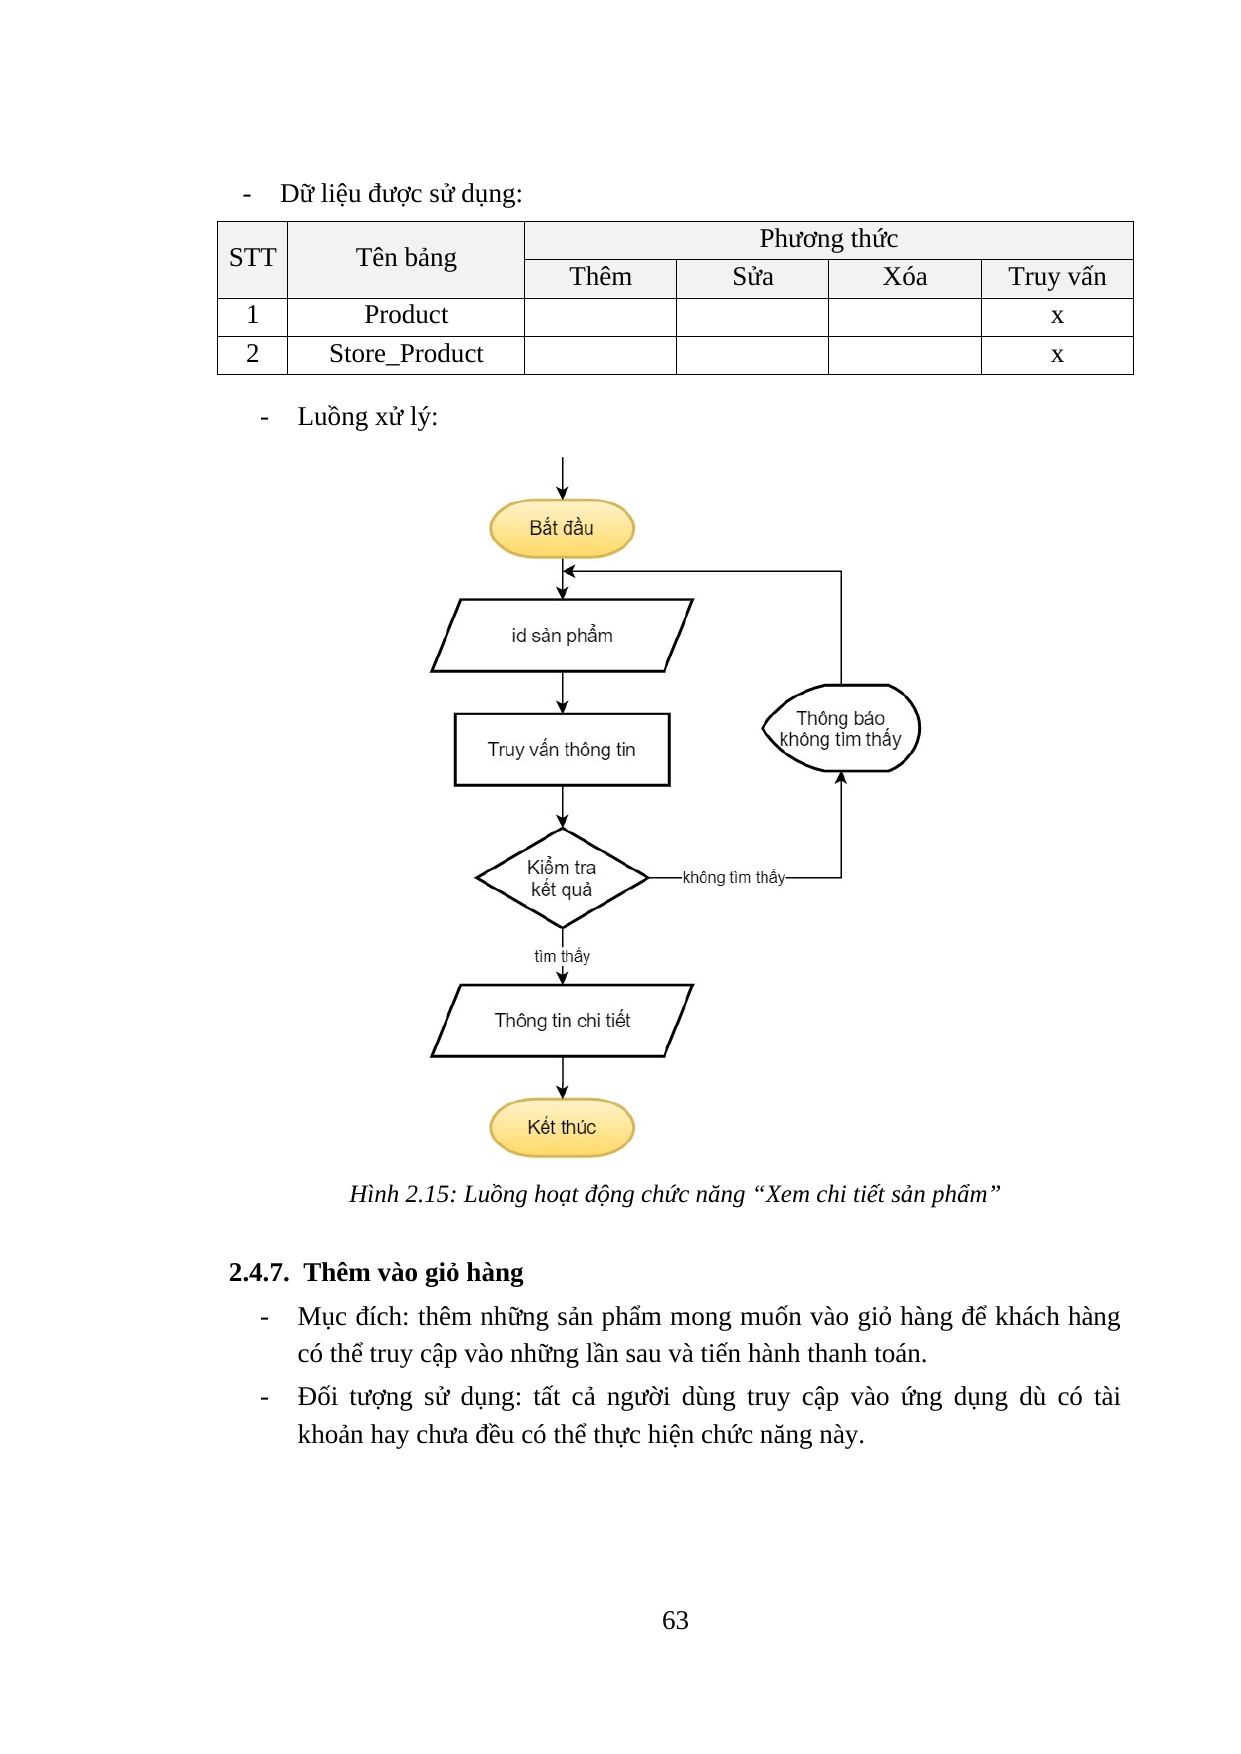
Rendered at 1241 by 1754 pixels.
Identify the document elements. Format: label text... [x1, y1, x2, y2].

table_cell [677, 337, 828, 374]
list Dữ liệu được sử dụng: [242, 177, 1122, 208]
list Luồng xử lý: [260, 400, 1122, 431]
table_cell Thêm [525, 260, 676, 297]
table_cell Store_Product [288, 337, 524, 374]
table_header STT [218, 222, 287, 297]
table_cell x [982, 337, 1133, 374]
table_cell Product [288, 299, 524, 336]
table_cell x [982, 299, 1133, 336]
table_header Tên bảng [288, 222, 524, 297]
table_cell [677, 299, 828, 336]
table_cell [525, 299, 676, 336]
table_cell Xóa [829, 260, 981, 297]
list Mục đích: thêm những sản phẩm mong muốn vào giỏ hàng để khách hàng có thể truy cập vào những lần sau và tiến hành thanh toán. [260, 1299, 1122, 1368]
list Đối tượng sử dụng: tất cả người dùng truy cập vào ứng dụng dù có tài khoản hay chưa đều có thể thực hiện chức năng này. [260, 1380, 1122, 1449]
table_cell [829, 299, 981, 336]
table_cell 1 [218, 299, 287, 336]
table_cell [525, 337, 676, 374]
table_cell Sửa [677, 260, 828, 297]
text Hình 2.15: Luồng hoạt động chức năng “Xem chi tiết sản phẩm” [229, 1179, 1122, 1208]
table_cell [829, 337, 981, 374]
table_cell 2 [218, 337, 287, 374]
table_cell Truy vấn [982, 260, 1133, 297]
picture [427, 443, 924, 1161]
table_header Phương thức [525, 222, 1133, 259]
subtitle Thêm vào giỏ hàng [229, 1256, 1122, 1287]
